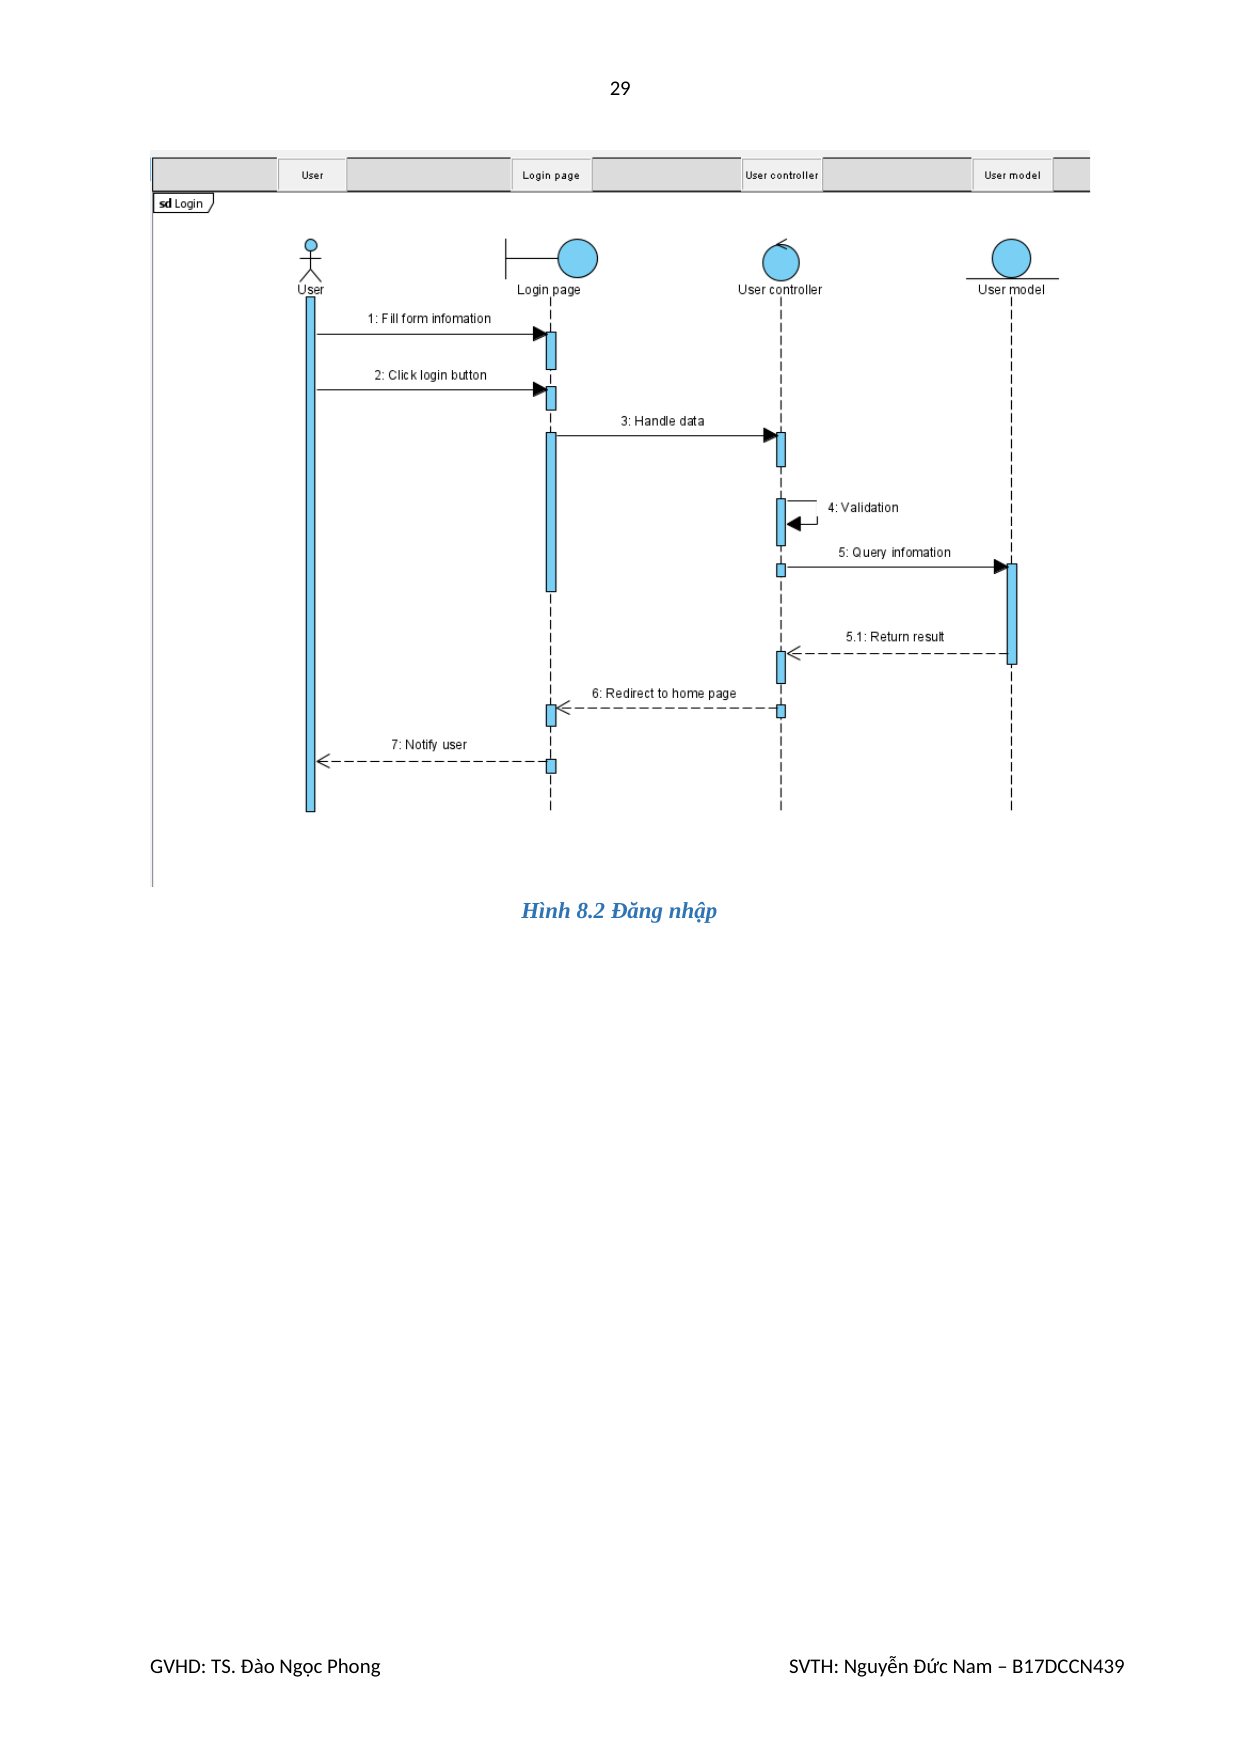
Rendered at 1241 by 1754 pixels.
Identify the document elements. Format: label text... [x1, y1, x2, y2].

text Hình 8.2 Đăng nhập [150, 897, 1090, 923]
picture [150, 150, 1091, 887]
